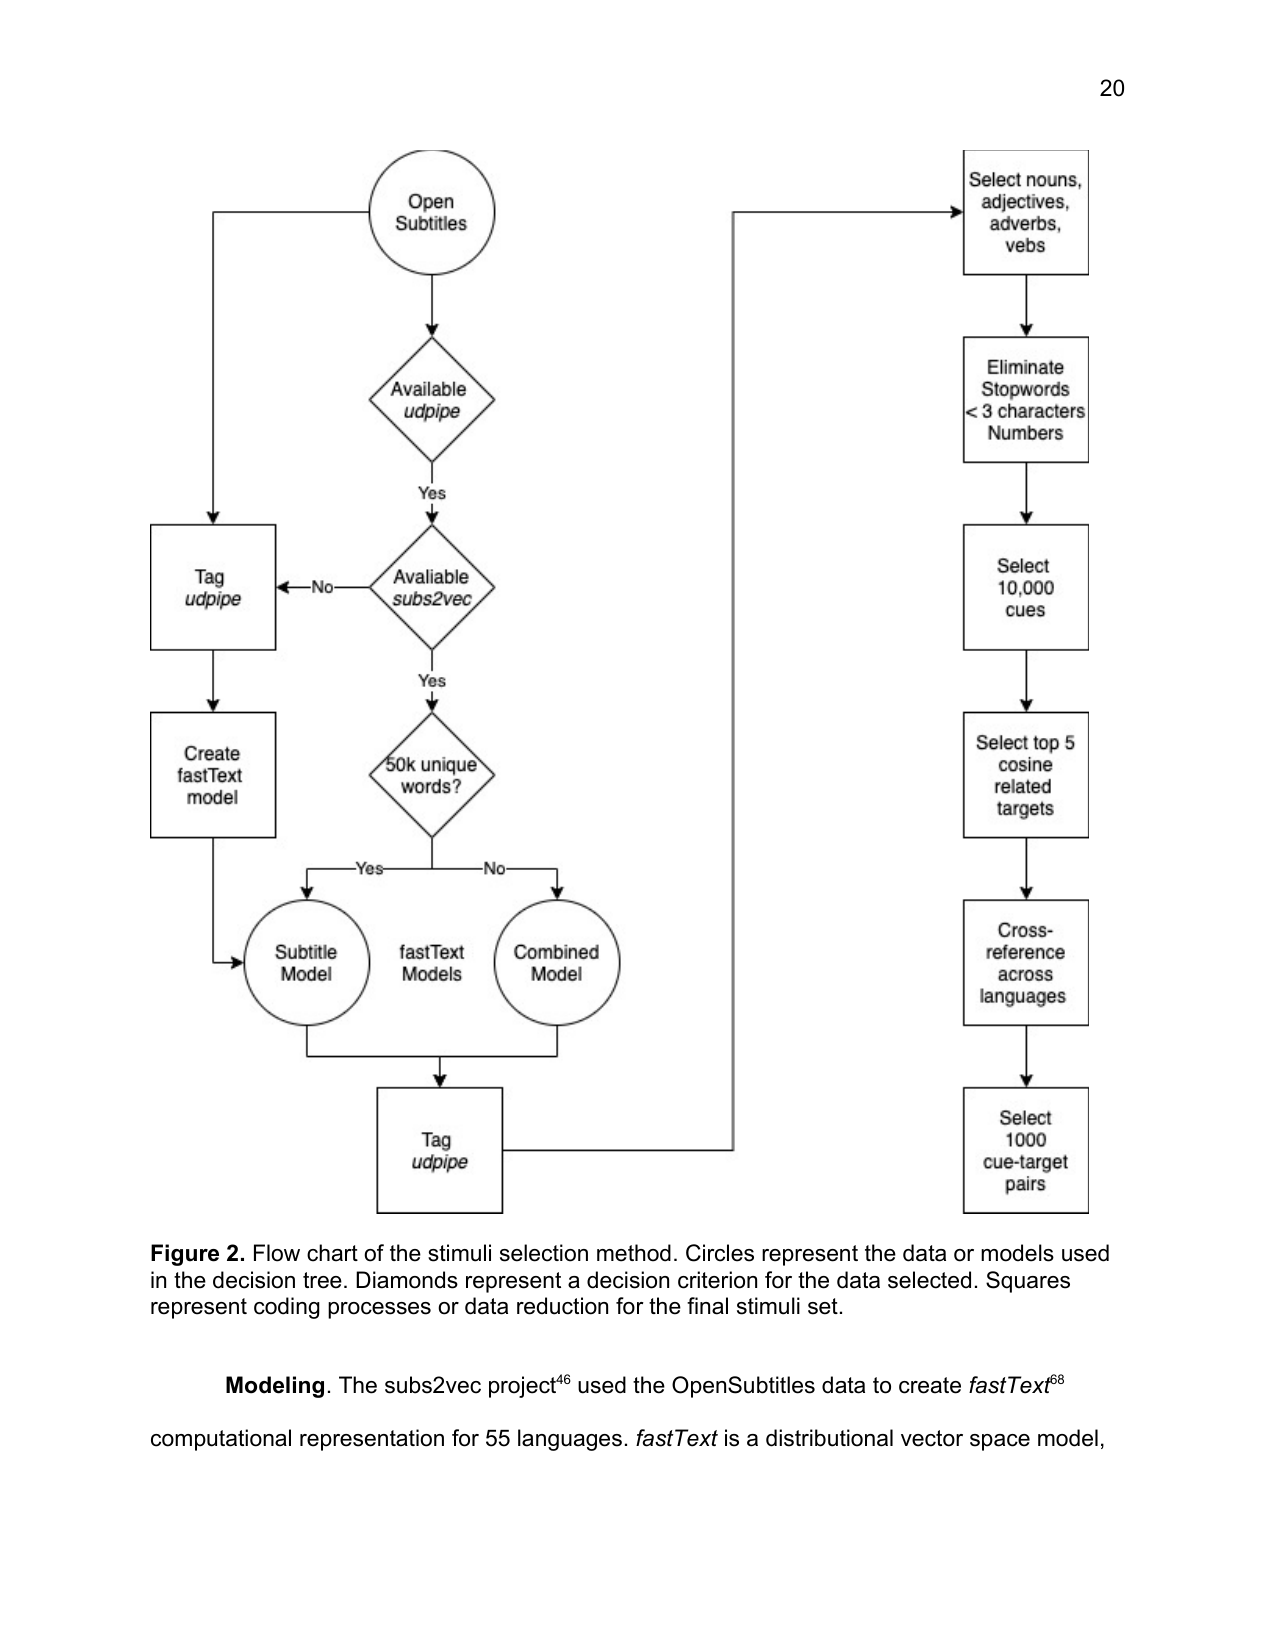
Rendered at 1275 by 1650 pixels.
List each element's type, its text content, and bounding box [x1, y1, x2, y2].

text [150, 1372, 1125, 1451]
text Figure 2. Flow chart of the stimuli selection method. Circles represent the data or models used in the decision tree. Diamonds represent a decision criterion for the data selected. Squares represent coding processes or data reduction for the final stimuli set. [150, 1240, 1125, 1319]
picture [150, 150, 1089, 1214]
